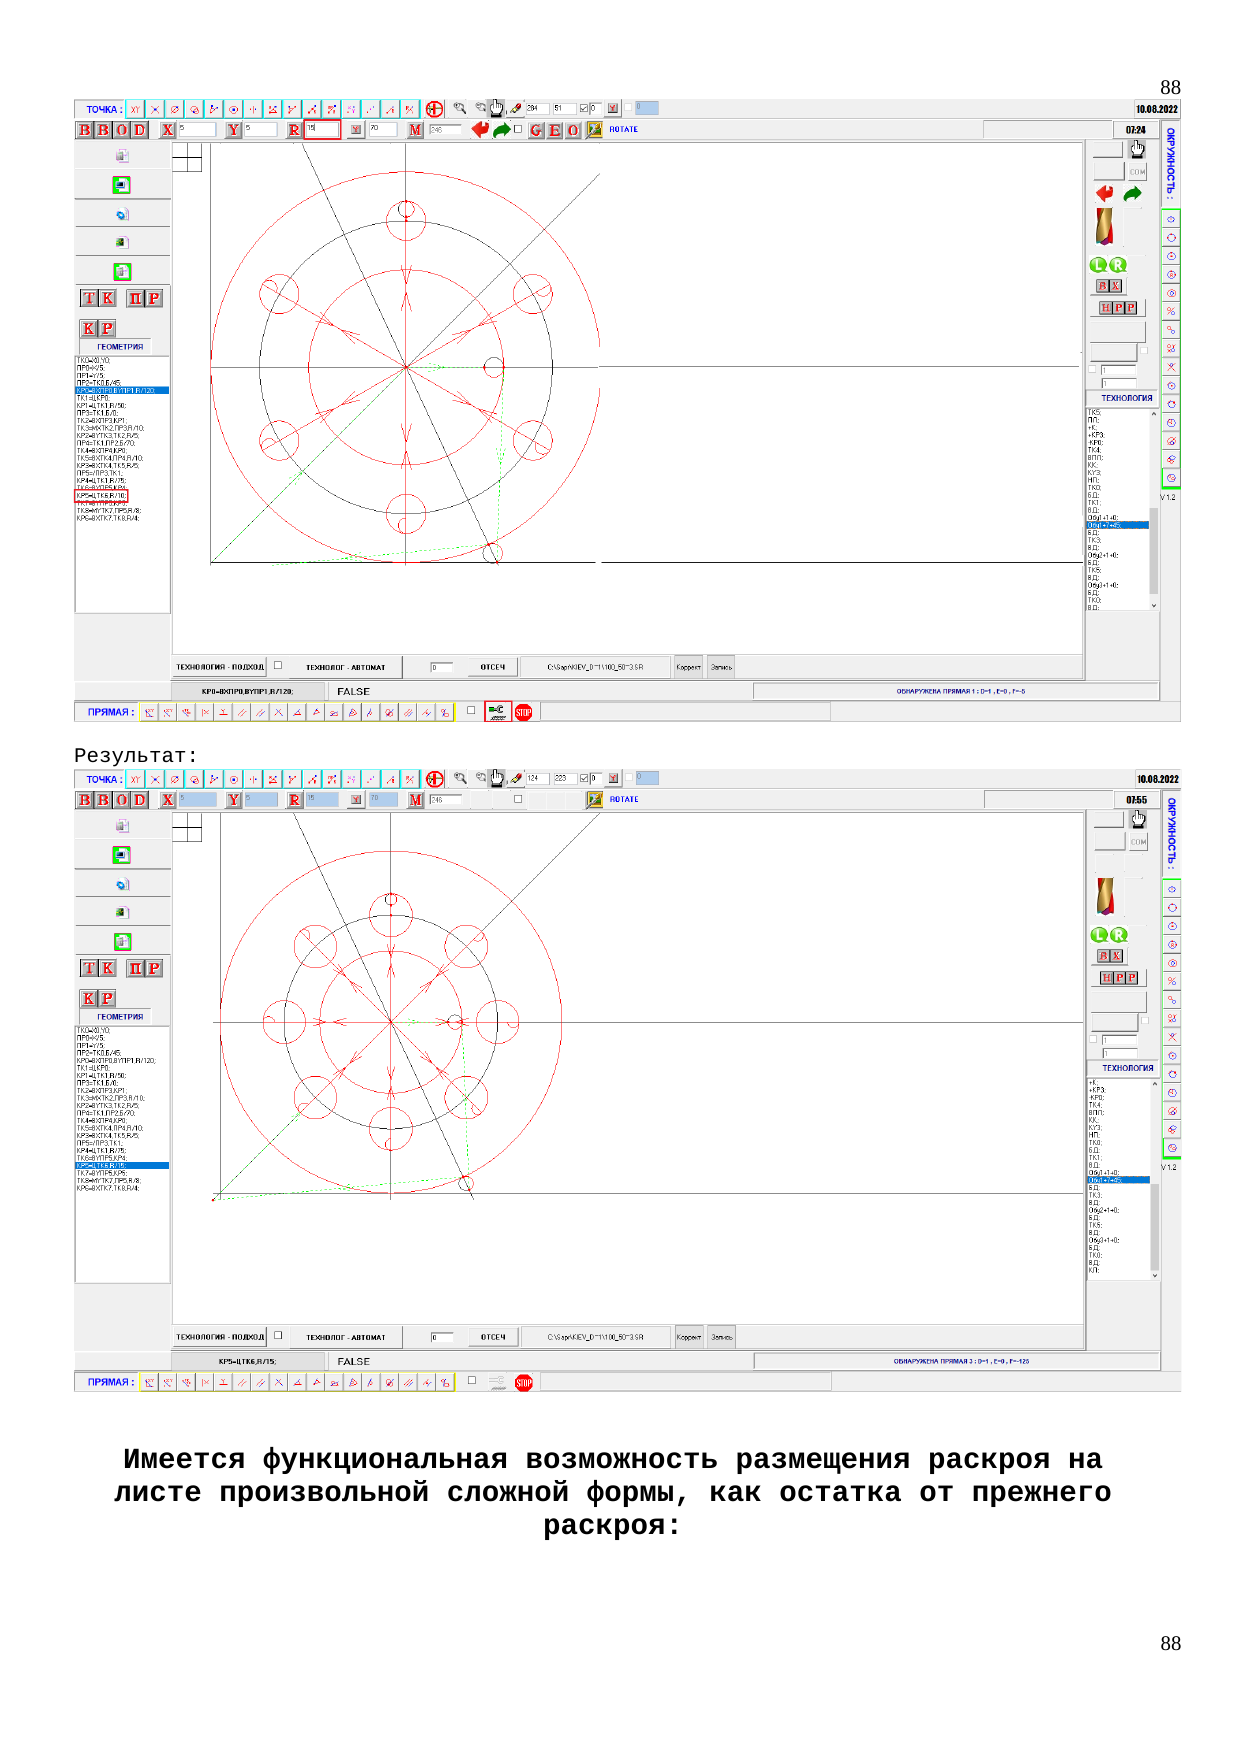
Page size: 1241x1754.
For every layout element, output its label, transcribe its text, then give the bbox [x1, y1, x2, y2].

text Имеется функциональная возможность размещения раскроя на листе произвольной сложной формы, как остатка от прежнего раскроя: [74, 1444, 1152, 1543]
picture [73, 99, 1181, 722]
text Результат: [74, 745, 1152, 769]
picture [73, 769, 1182, 1392]
